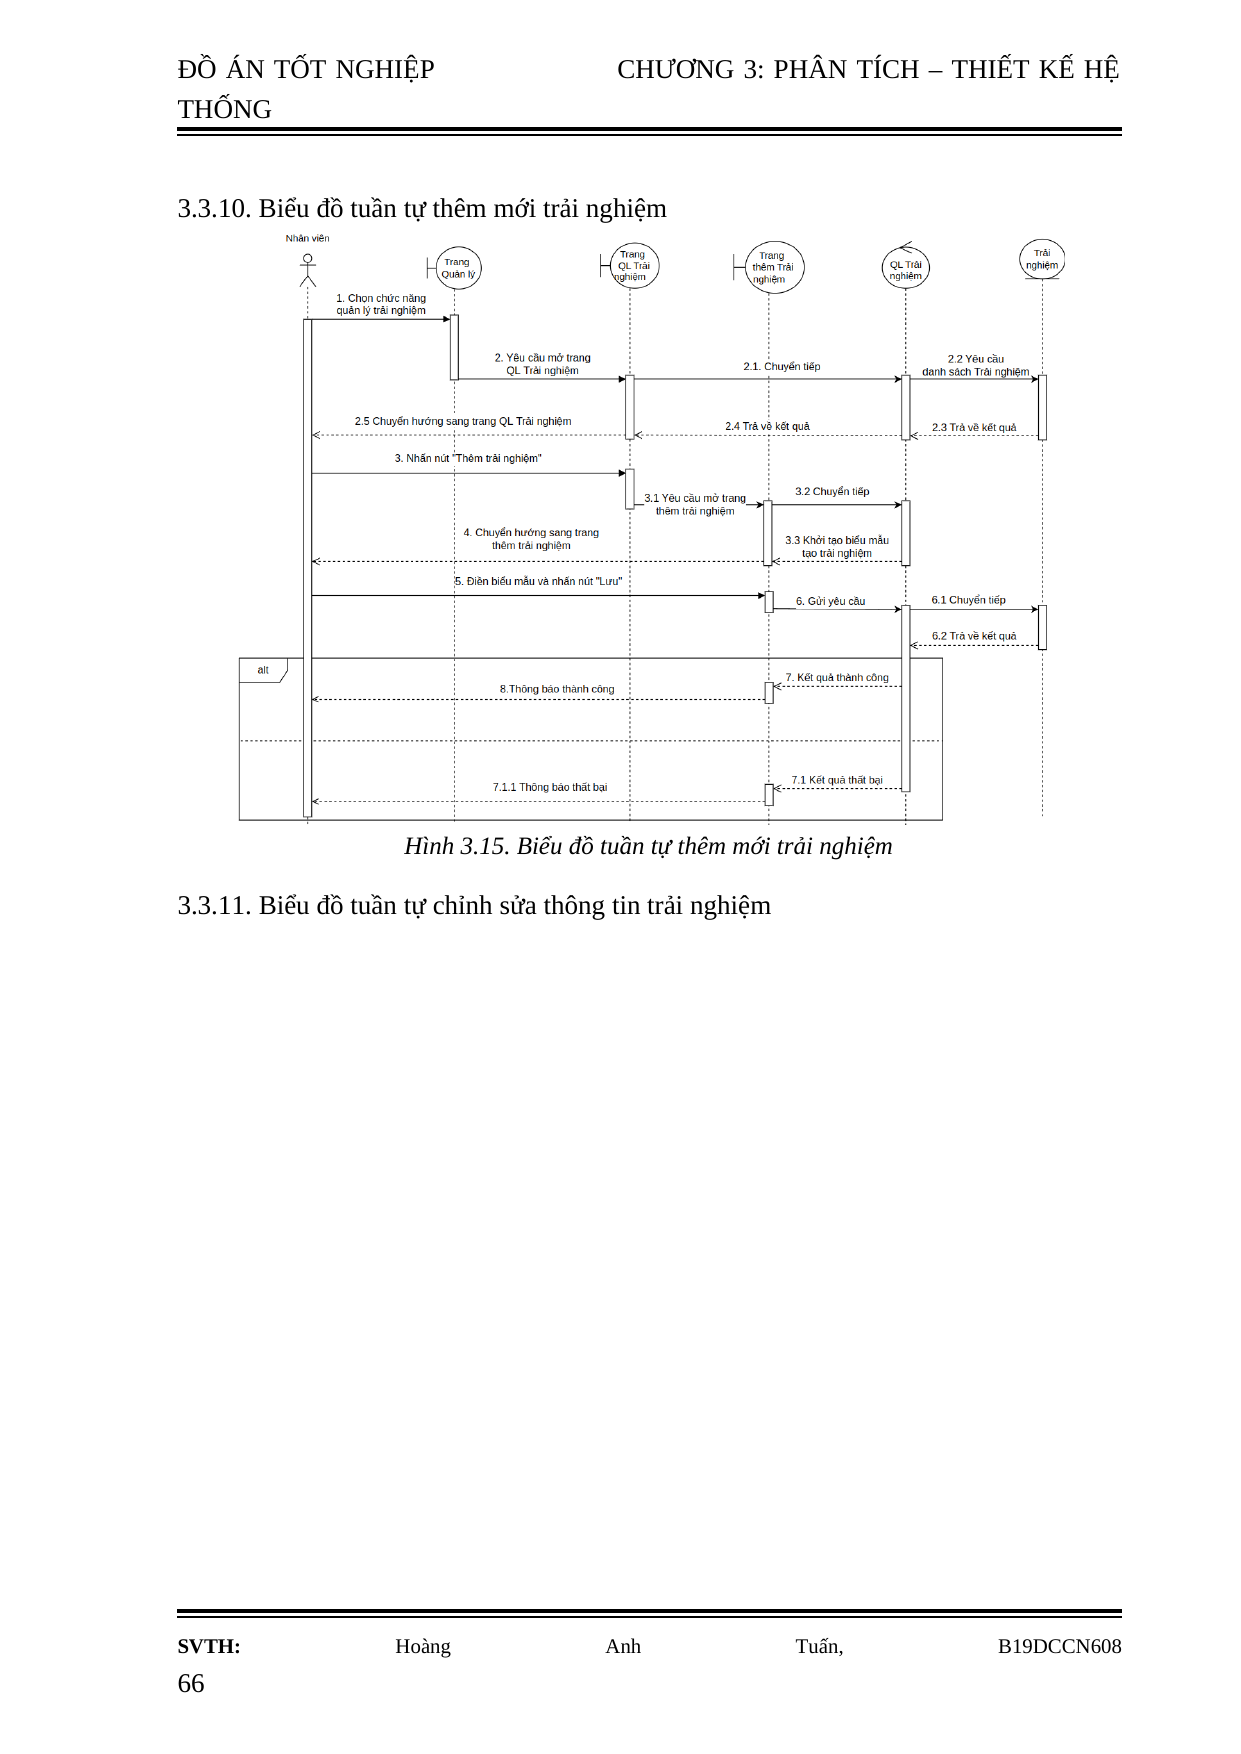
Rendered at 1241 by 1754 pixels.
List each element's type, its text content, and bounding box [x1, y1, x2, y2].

text 3.3.10. Biểu đồ tuần tự thêm mới trải nghiệm [177, 192, 1122, 223]
text Hình 3.15. Biểu đồ tuần tự thêm mới trải nghiệm [177, 831, 1122, 860]
text 3.3.11. Biểu đồ tuần tự chỉnh sửa thông tin trải nghiệm [177, 889, 1122, 921]
picture [234, 229, 1065, 825]
